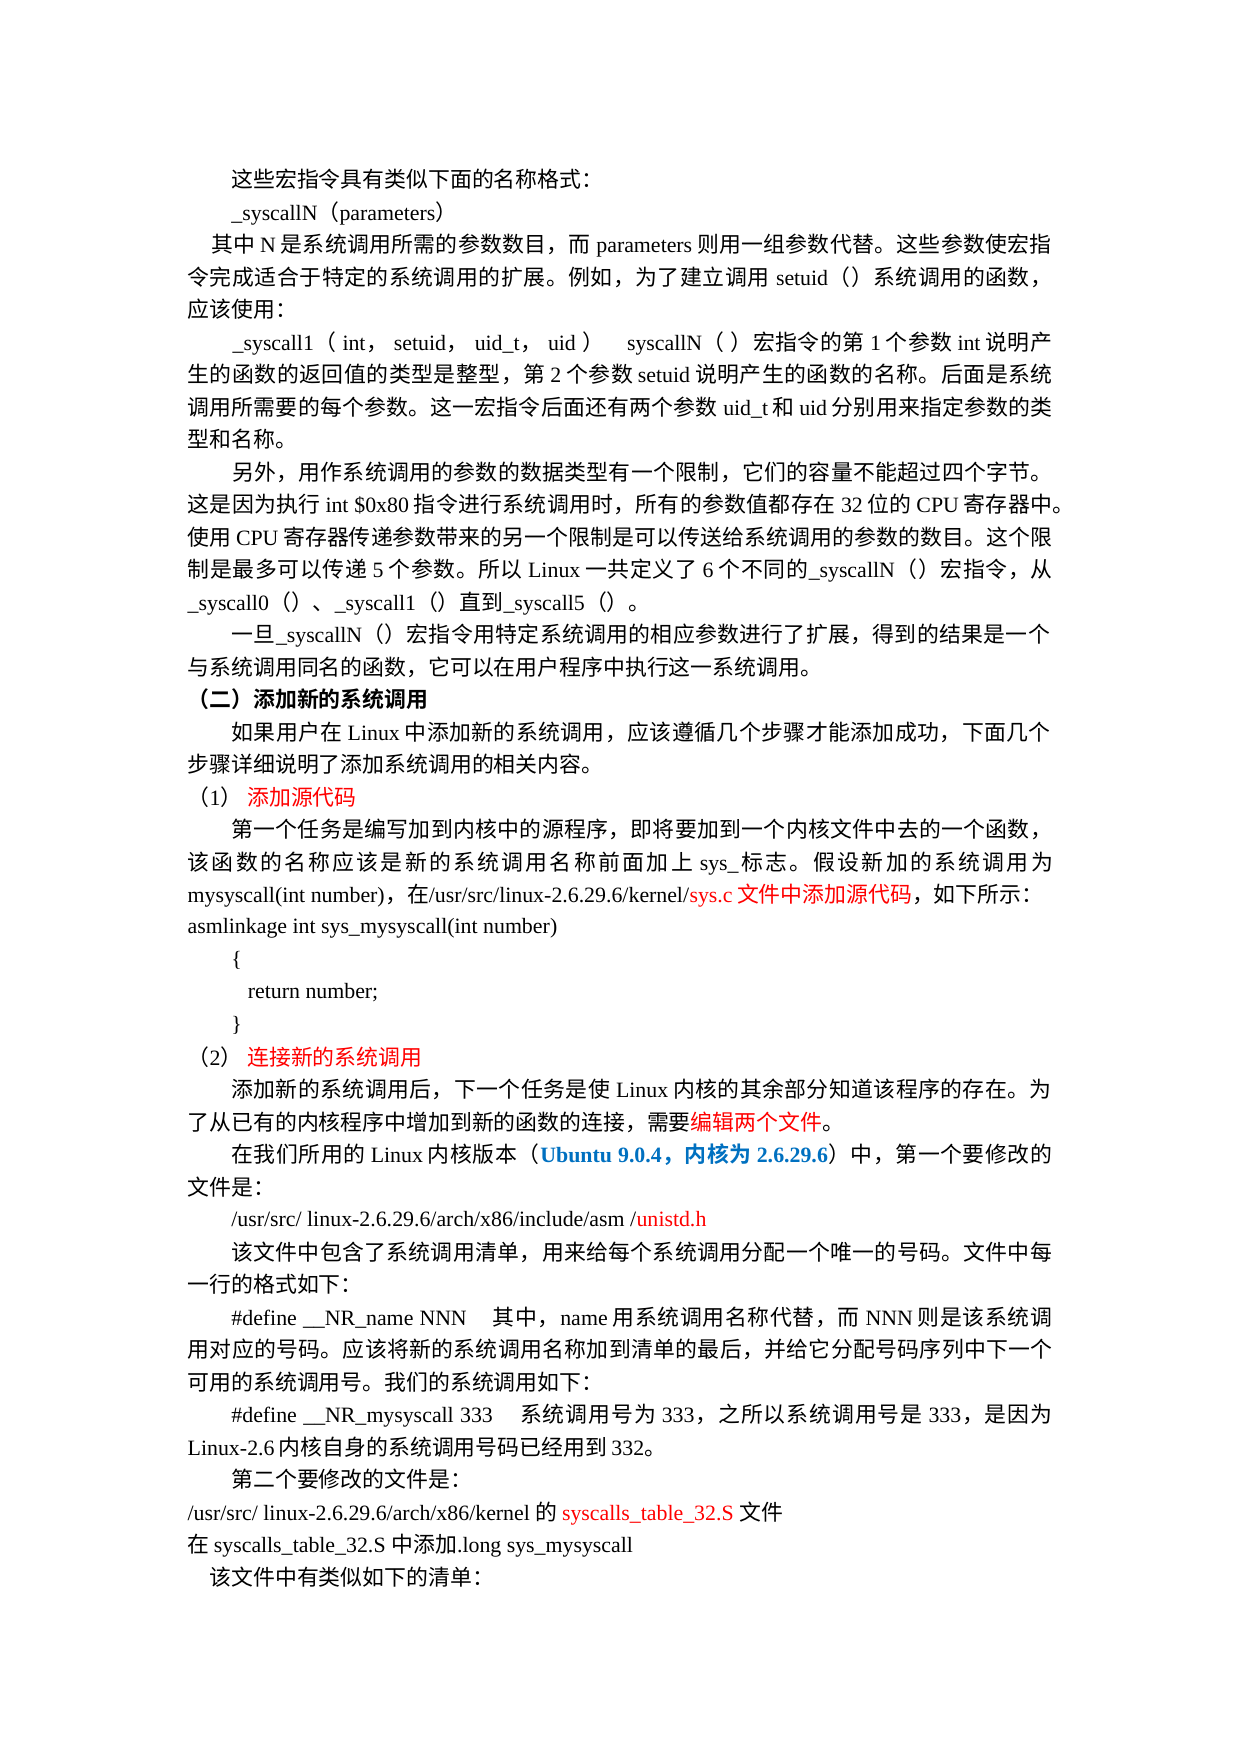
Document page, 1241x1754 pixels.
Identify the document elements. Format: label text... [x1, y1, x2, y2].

text 如果用户在Linux中添加新的系统调用，应该遵循几个步骤才能添加成功，下面几个步骤详细说明了添加系统调用的相关内容。 [187, 714, 1053, 779]
text _syscall1（ int， setuid， uid_t， uid ） syscallN（ ）宏指令的第1个参数int说明产生的函数的返回值的类型是整型，第2个参数setuid说明产生的函数的名称。后面是系统调用所需要的每个参数。这一宏指令后面还有两个参数uid_t和uid分别用来指定参数的类型和名称。 [187, 324, 1053, 454]
text #define __NR_name NNN 其中，name用系统调用名称代替，而NNN则是该系统调用对应的号码。应该将新的系统调用名称加到清单的最后，并给它分配号码序列中下一个可用的系统调用号。我们的系统调用如下： [187, 1299, 1053, 1397]
text 在我们所用的Linux内核版本（Ubuntu ，内核为2.6.29.6）中，第一个要修改的文件是： [187, 1137, 1053, 1202]
text asmlinkage int sys_mysyscall(int number) [187, 909, 1053, 942]
text #define __NR_mysyscall 333 系统调用号为333，之所以系统调用号是333，是因为Linux-2.6内核自身的系统调用号码已经用到332。 [187, 1397, 1053, 1462]
text 该文件中有类似如下的清单： [187, 1559, 1053, 1592]
text 该文件中包含了系统调用清单，用来给每个系统调用分配一个唯一的号码。文件中每一行的格式如下： [187, 1234, 1053, 1299]
text （1） 添加源代码 [187, 779, 1053, 812]
text 第一个任务是编写加到内核中的源程序，即将要加到一个内核文件中去的一个函数，该函数的名称应该是新的系统调用名称前面加上sys_标志。假设新加的系统调用为mysyscall(int number)，在/usr/src/linux-.6/kernel/sys.c文件中添加源代码，如下所示： [187, 812, 1053, 909]
text （2） 连接新的系统调用 [187, 1039, 1053, 1072]
text 另外，用作系统调用的参数的数据类型有一个限制，它们的容量不能超过四个字节。这是因为执行int $0x80指令进行系统调用时，所有的参数值都存在32位的CPU寄存器中。使用CPU寄存器传递参数带来的另一个限制是可以传送给系统调用的参数的数目。这个限制是最多可以传递5个参数。所以Linux一共定义了6个不同的_syscallN（）宏指令，从_syscall0（）、_syscall1（）直到_syscall5（）。 [187, 454, 1053, 617]
text 第二个要修改的文件是： [187, 1462, 1053, 1494]
text 其中N是系统调用所需的参数数目，而parameters则用一组参数代替。这些参数使宏指令完成适合于特定的系统调用的扩展。例如，为了建立调用setuid（）系统调用的函数，应该使用： [187, 227, 1053, 324]
text 在syscalls_table_32.S 中添加.long sys_mysyscall [187, 1527, 1053, 1559]
text return number; [187, 974, 1053, 1007]
text /usr/src/ linux-.6/arch/x86/kernel 的syscalls_table_32.S 文件 [187, 1494, 1053, 1527]
text { [187, 942, 1053, 974]
text （二）添加新的系统调用 [187, 682, 1053, 714]
text _syscallN（parameters） [187, 194, 1053, 227]
text 一旦_syscallN（）宏指令用特定系统调用的相应参数进行了扩展，得到的结果是一个与系统调用同名的函数，它可以在用户程序中执行这一系统调用。 [187, 617, 1053, 682]
text 这些宏指令具有类似下面的名称格式： [187, 162, 1053, 194]
text /usr/src/ linux-.6/arch/x86/include/asm /unistd.h [187, 1202, 1053, 1234]
text } [187, 1007, 1053, 1039]
text 添加新的系统调用后，下一个任务是使Linux内核的其余部分知道该程序的存在。为了从已有的内核程序中增加到新的函数的连接，需要编辑两个文件。 [187, 1072, 1053, 1137]
